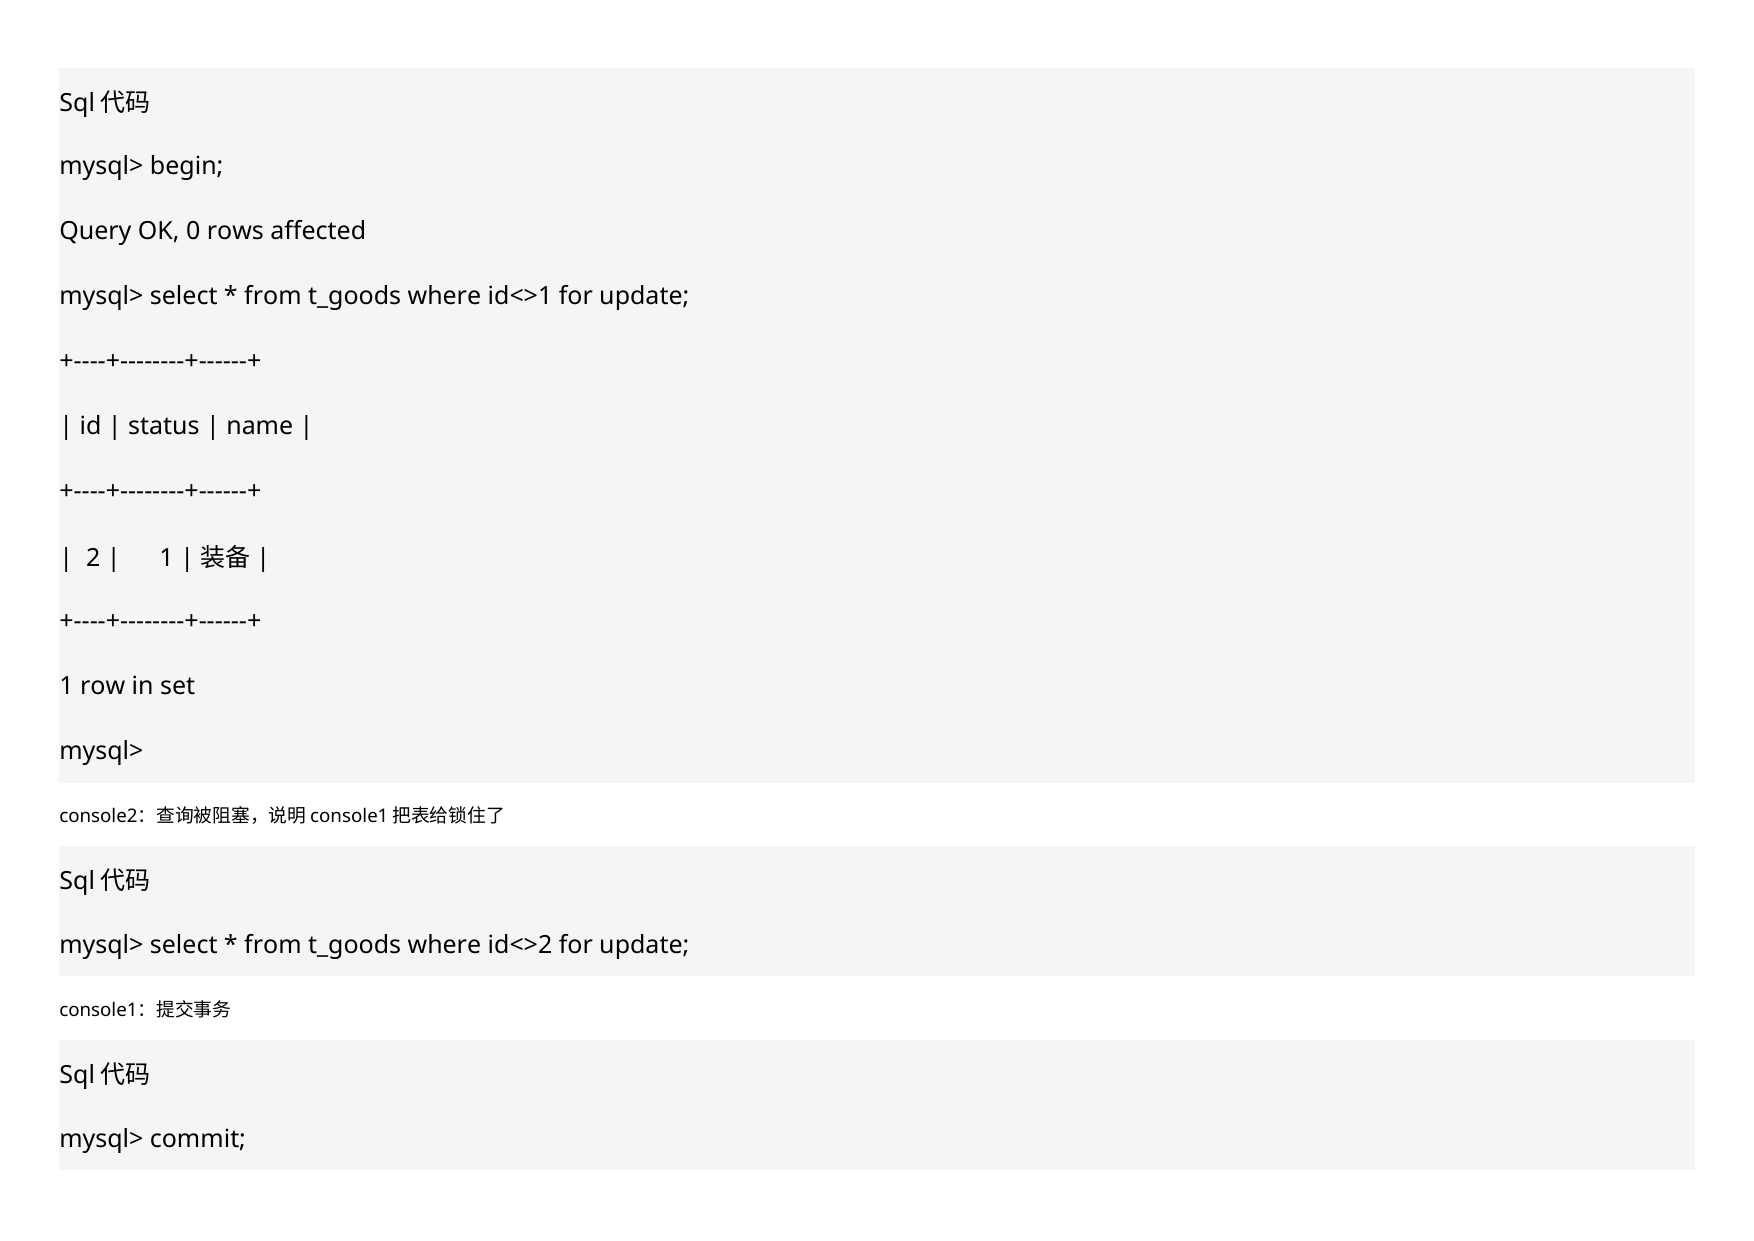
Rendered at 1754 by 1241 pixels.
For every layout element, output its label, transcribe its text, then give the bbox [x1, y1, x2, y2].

text mysql> select * from t_goods where id<>1 for update; [59, 263, 1695, 328]
text Sql代码 [59, 846, 1695, 911]
text Sql代码 [59, 1040, 1695, 1105]
text mysql> [59, 718, 1695, 783]
text mysql> begin; [59, 133, 1695, 198]
text +----+--------+------+ [59, 328, 1695, 393]
text console2：查询被阻塞，说明console1把表给锁住了 [59, 798, 1695, 831]
text | 2 | 1 | 装备 | [59, 523, 1695, 588]
text console1：提交事务 [59, 992, 1695, 1024]
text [59, 911, 1695, 976]
text 1 row in set [59, 653, 1695, 718]
text | id | status | name | [59, 393, 1695, 458]
text Sql代码 [59, 68, 1695, 133]
text +----+--------+------+ [59, 588, 1695, 653]
text +----+--------+------+ [59, 458, 1695, 523]
text mysql> commit; [59, 1105, 1695, 1170]
text Query OK, 0 rows affected [59, 198, 1695, 263]
